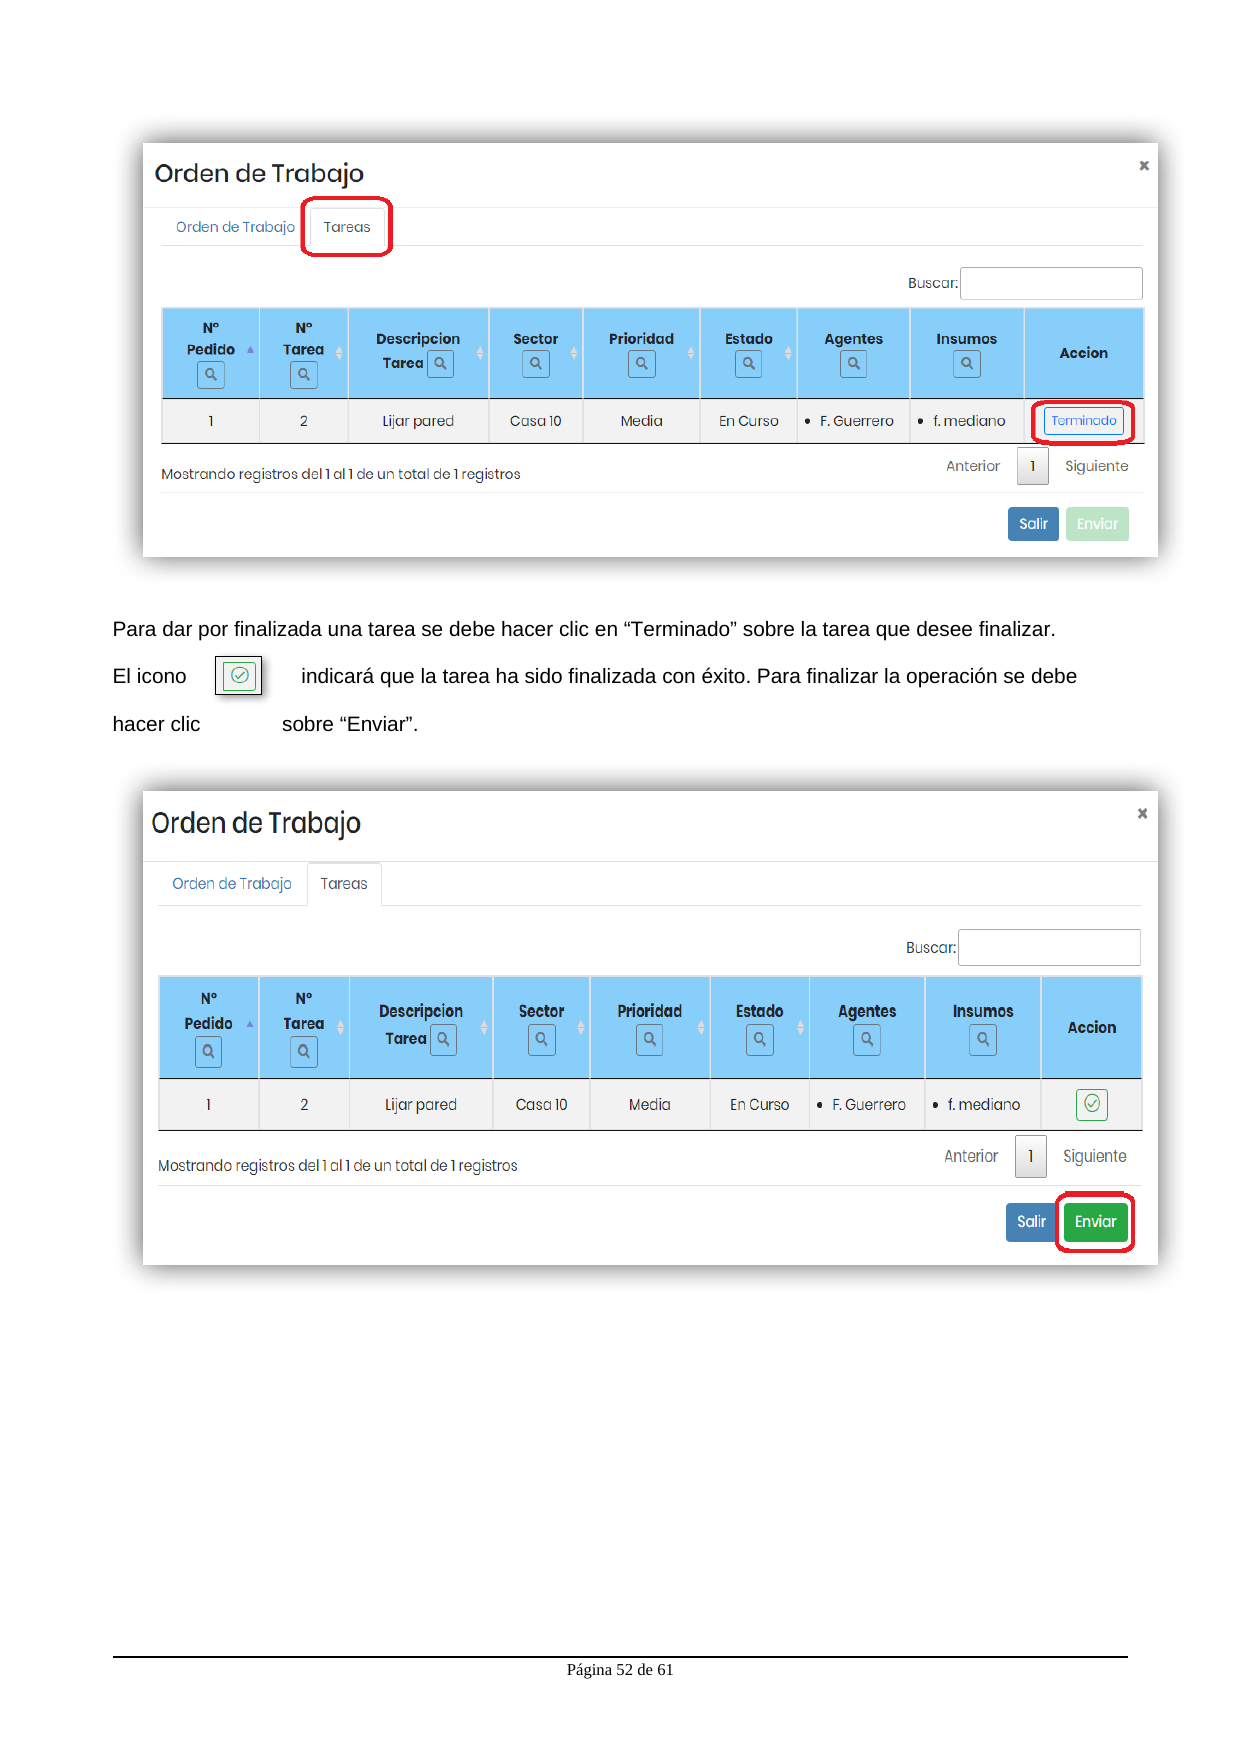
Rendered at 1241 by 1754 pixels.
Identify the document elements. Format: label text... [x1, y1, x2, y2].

picture [143, 791, 1158, 1265]
text El icono indicará que la tarea ha sido finalizada con éxito. Para finalizar la operación se debe [272, 664, 1128, 688]
picture [216, 657, 261, 694]
picture [143, 143, 1158, 557]
text hacer clic sobre “Enviar”. [112, 712, 1128, 736]
text Para dar por finalizada una tarea se debe hacer clic en “Terminado” sobre la tarea que desee finalizar. [112, 616, 1128, 640]
